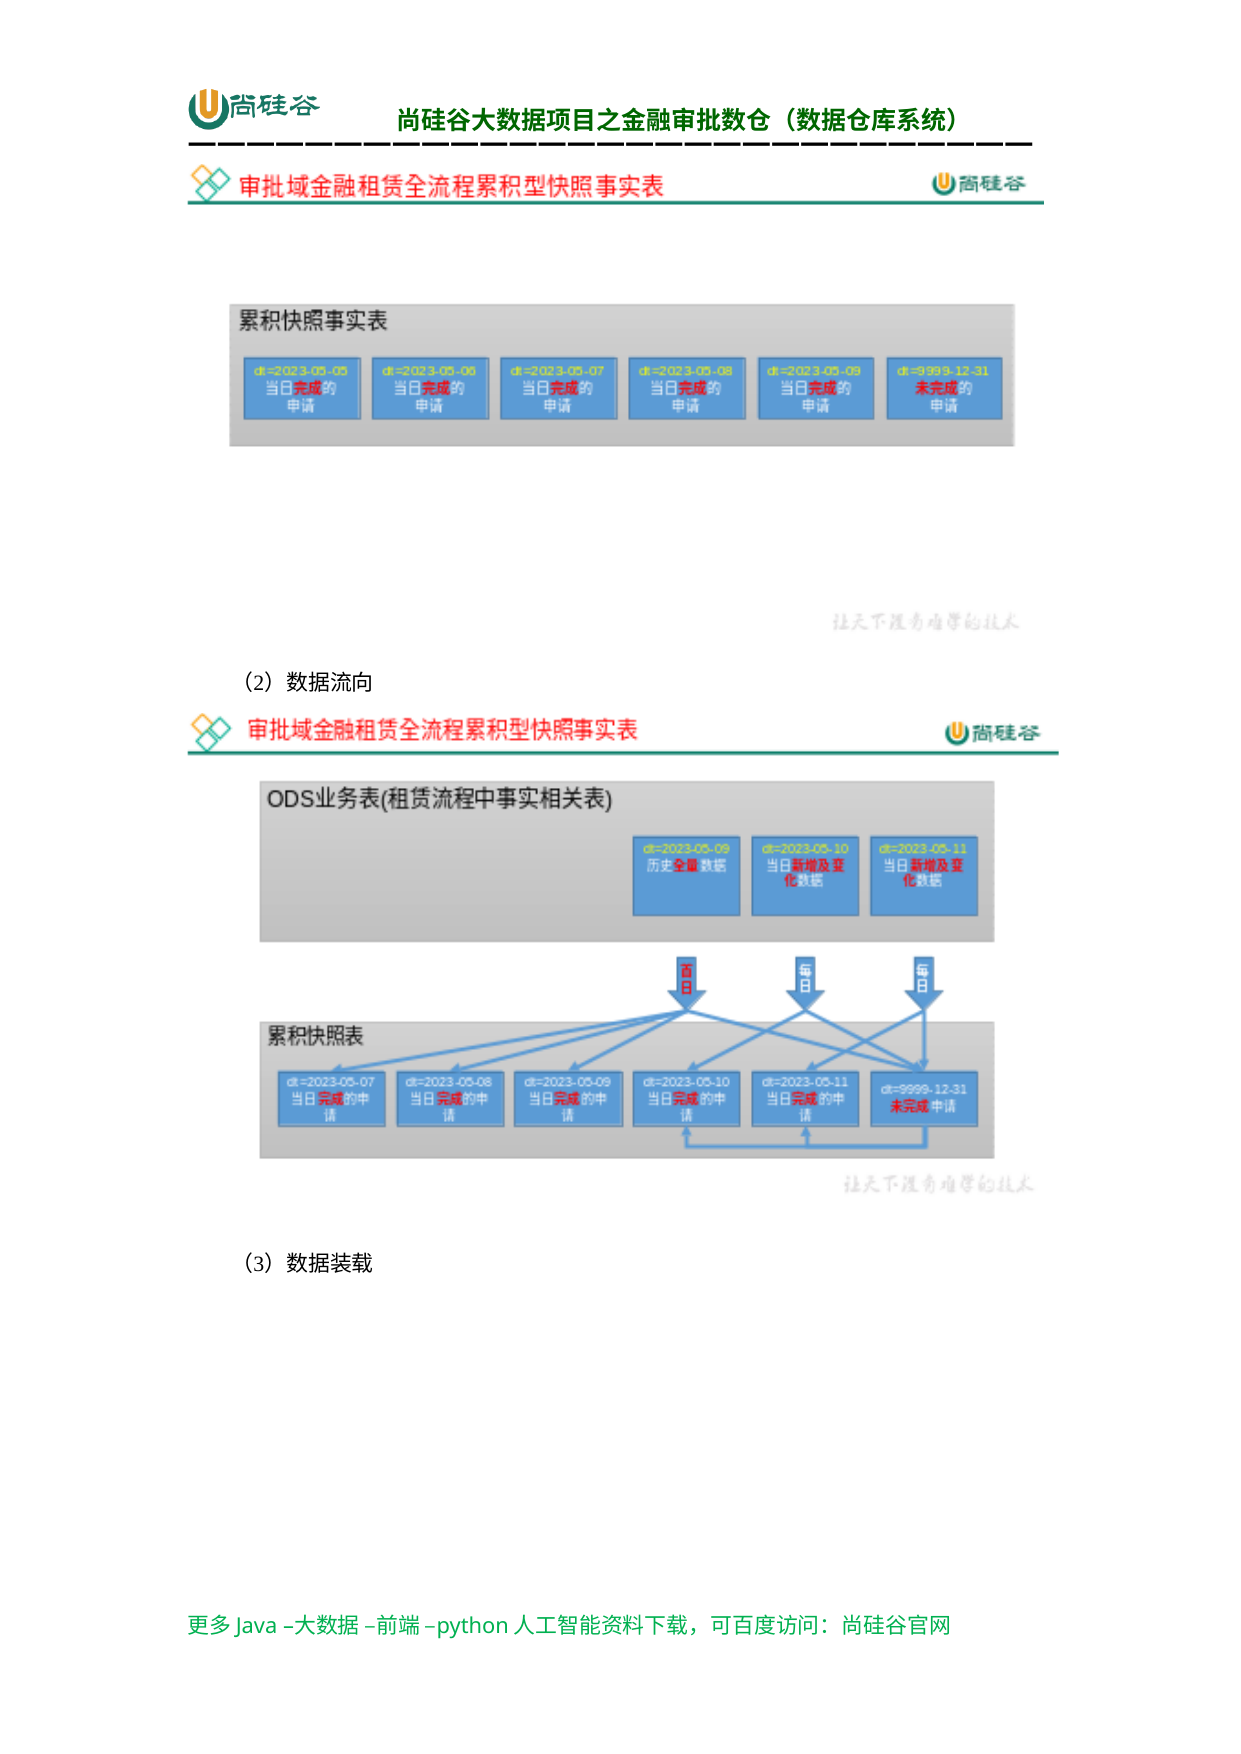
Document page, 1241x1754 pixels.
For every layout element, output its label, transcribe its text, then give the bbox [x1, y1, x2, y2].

text （2）数据流向 [187, 665, 1053, 697]
text （3）数据装载 [187, 1246, 1053, 1278]
